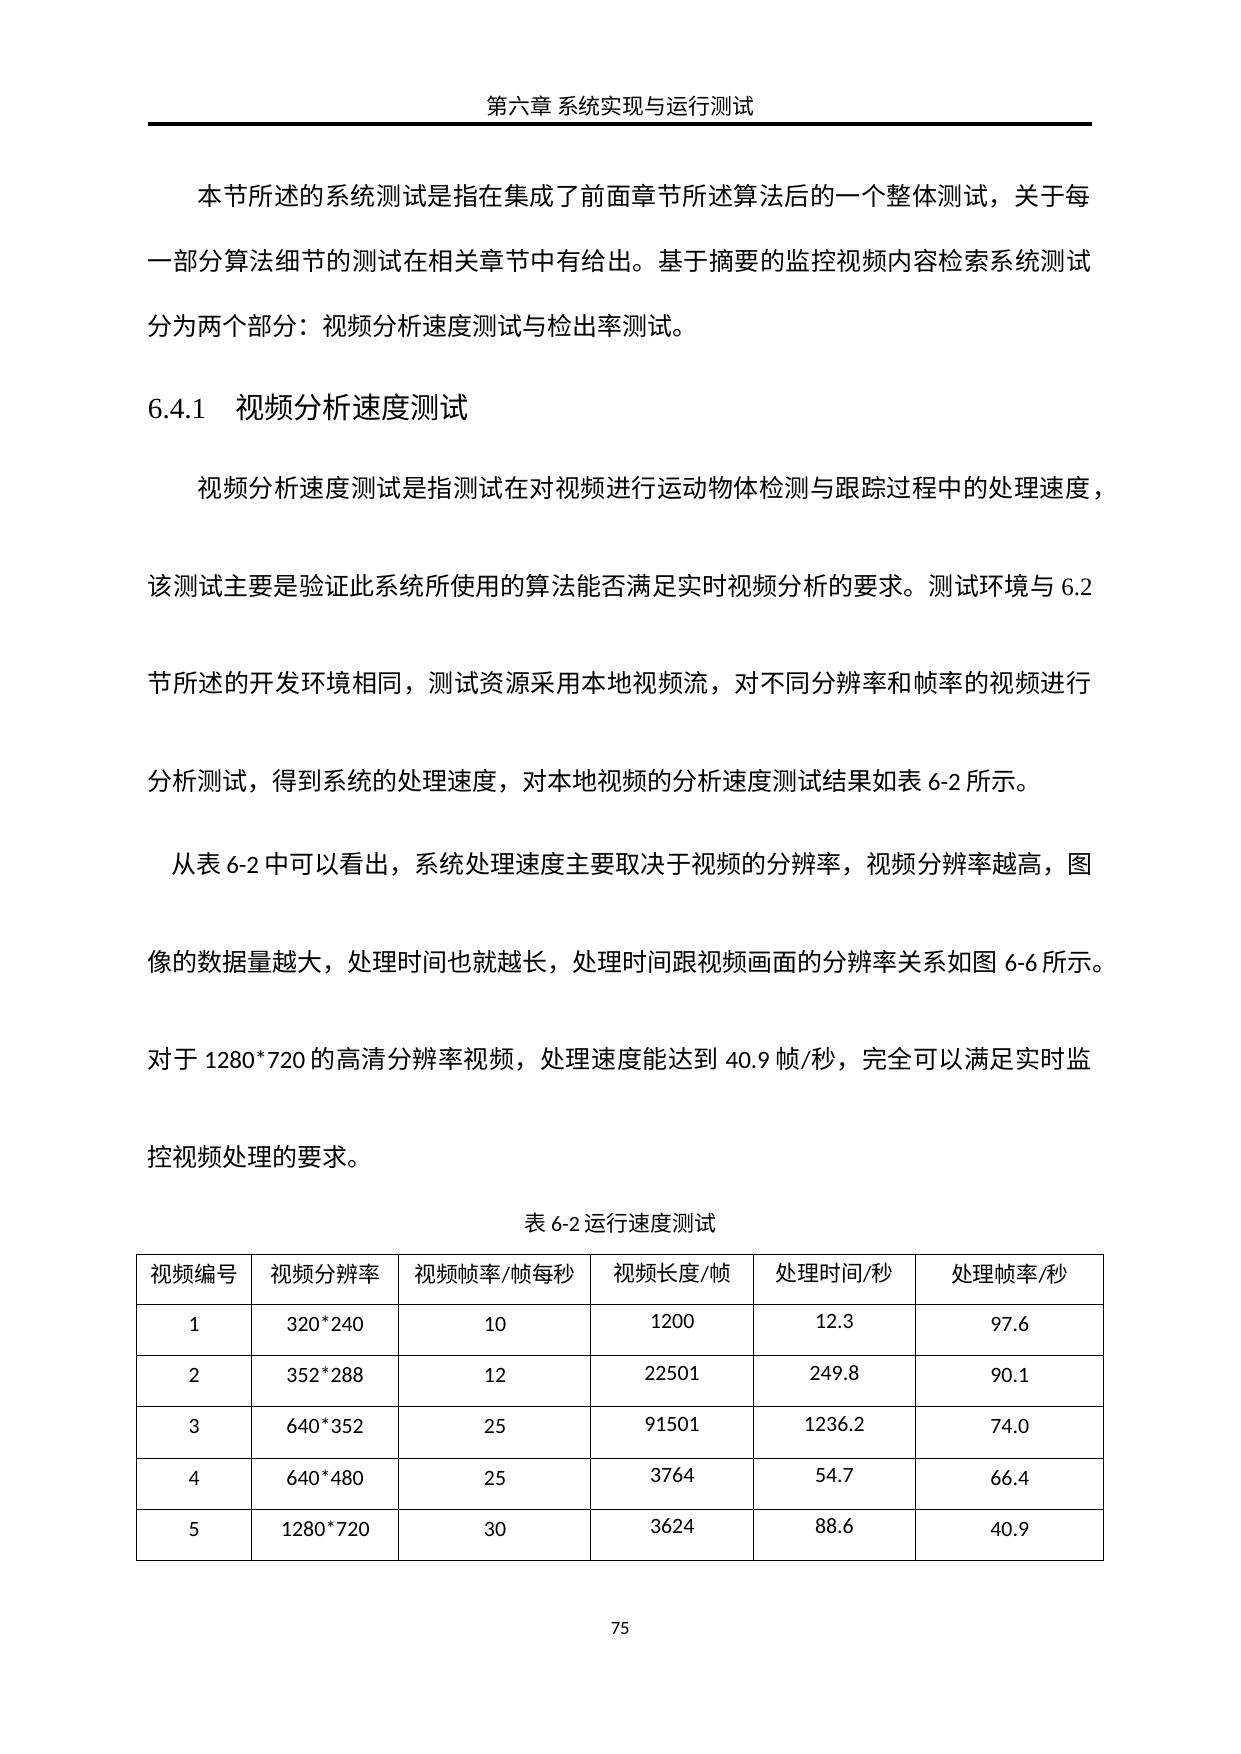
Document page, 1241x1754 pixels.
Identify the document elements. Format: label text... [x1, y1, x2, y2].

table_cell 640*352 [252, 1407, 398, 1457]
table_cell 88.6 [754, 1510, 915, 1560]
text 本节所述的系统测试是指在集成了前面章节所述算法后的一个整体测试，关于每一部分算法细节的测试在相关章节中有给出。基于摘要的监控视频内容检索系统测试分为两个部分：视频分析速度测试与检出率测试。 [148, 162, 1092, 357]
table_cell 25 [399, 1407, 590, 1457]
table_cell 2 [137, 1356, 251, 1406]
table_cell 3764 [591, 1459, 753, 1509]
table_cell 249.8 [754, 1356, 915, 1406]
table_cell 66.4 [916, 1459, 1103, 1509]
text 从表6-2中可以看出，系统处理速度主要取决于视频的分辨率，视频分辨率越高，图像的数据量越大，处理时间也就越长，处理时间跟视频画面的分辨率关系如图6-6所示。对于1280*720的高清分辨率视频，处理速度能达到40.9帧/秒，完全可以满足实时监控视频处理的要求。 [148, 830, 1092, 1188]
list 视频分析速度测试 [148, 373, 1092, 438]
table_cell 22501 [591, 1356, 753, 1406]
table_cell 3 [137, 1407, 251, 1457]
table_cell 640*480 [252, 1459, 398, 1509]
table_cell 3624 [591, 1510, 753, 1560]
table_cell 4 [137, 1459, 251, 1509]
table_cell 74.0 [916, 1407, 1103, 1457]
table_cell 54.7 [754, 1459, 915, 1509]
table_header 视频分辨率 [252, 1255, 398, 1304]
table_cell 25 [399, 1459, 590, 1509]
table_cell 5 [137, 1510, 251, 1560]
table_cell 1 [137, 1305, 251, 1355]
table_cell 90.1 [916, 1356, 1103, 1406]
table_header 处理时间/秒 [754, 1255, 915, 1304]
table_cell 12.3 [754, 1305, 915, 1355]
table_header 视频编号 [137, 1255, 251, 1304]
text 视频分析速度测试是指测试在对视频进行运动物体检测与跟踪过程中的处理速度，该测试主要是验证此系统所使用的算法能否满足实时视频分析的要求。测试环境与6.2节所述的开发环境相同，测试资源采用本地视频流，对不同分辨率和帧率的视频进行分析测试，得到系统的处理速度，对本地视频的分析速度测试结果如表6-2所示。 [148, 454, 1092, 812]
table_cell 10 [399, 1305, 590, 1355]
table_cell 12 [399, 1356, 590, 1406]
table_cell 1200 [591, 1305, 753, 1355]
table_cell 352*288 [252, 1356, 398, 1406]
table_cell 1280*720 [252, 1510, 398, 1560]
text 表6-2 运行速度测试 [148, 1206, 1092, 1238]
table_cell 320*240 [252, 1305, 398, 1355]
table_cell 1236.2 [754, 1407, 915, 1457]
table_cell 97.6 [916, 1305, 1103, 1355]
table_header 处理帧率/秒 [916, 1255, 1103, 1304]
table_cell 91501 [591, 1407, 753, 1457]
table_header 视频长度/帧 [591, 1255, 753, 1304]
table_header 视频帧率/帧每秒 [399, 1255, 590, 1304]
table_cell 40.9 [916, 1510, 1103, 1560]
table_cell 30 [399, 1510, 590, 1560]
